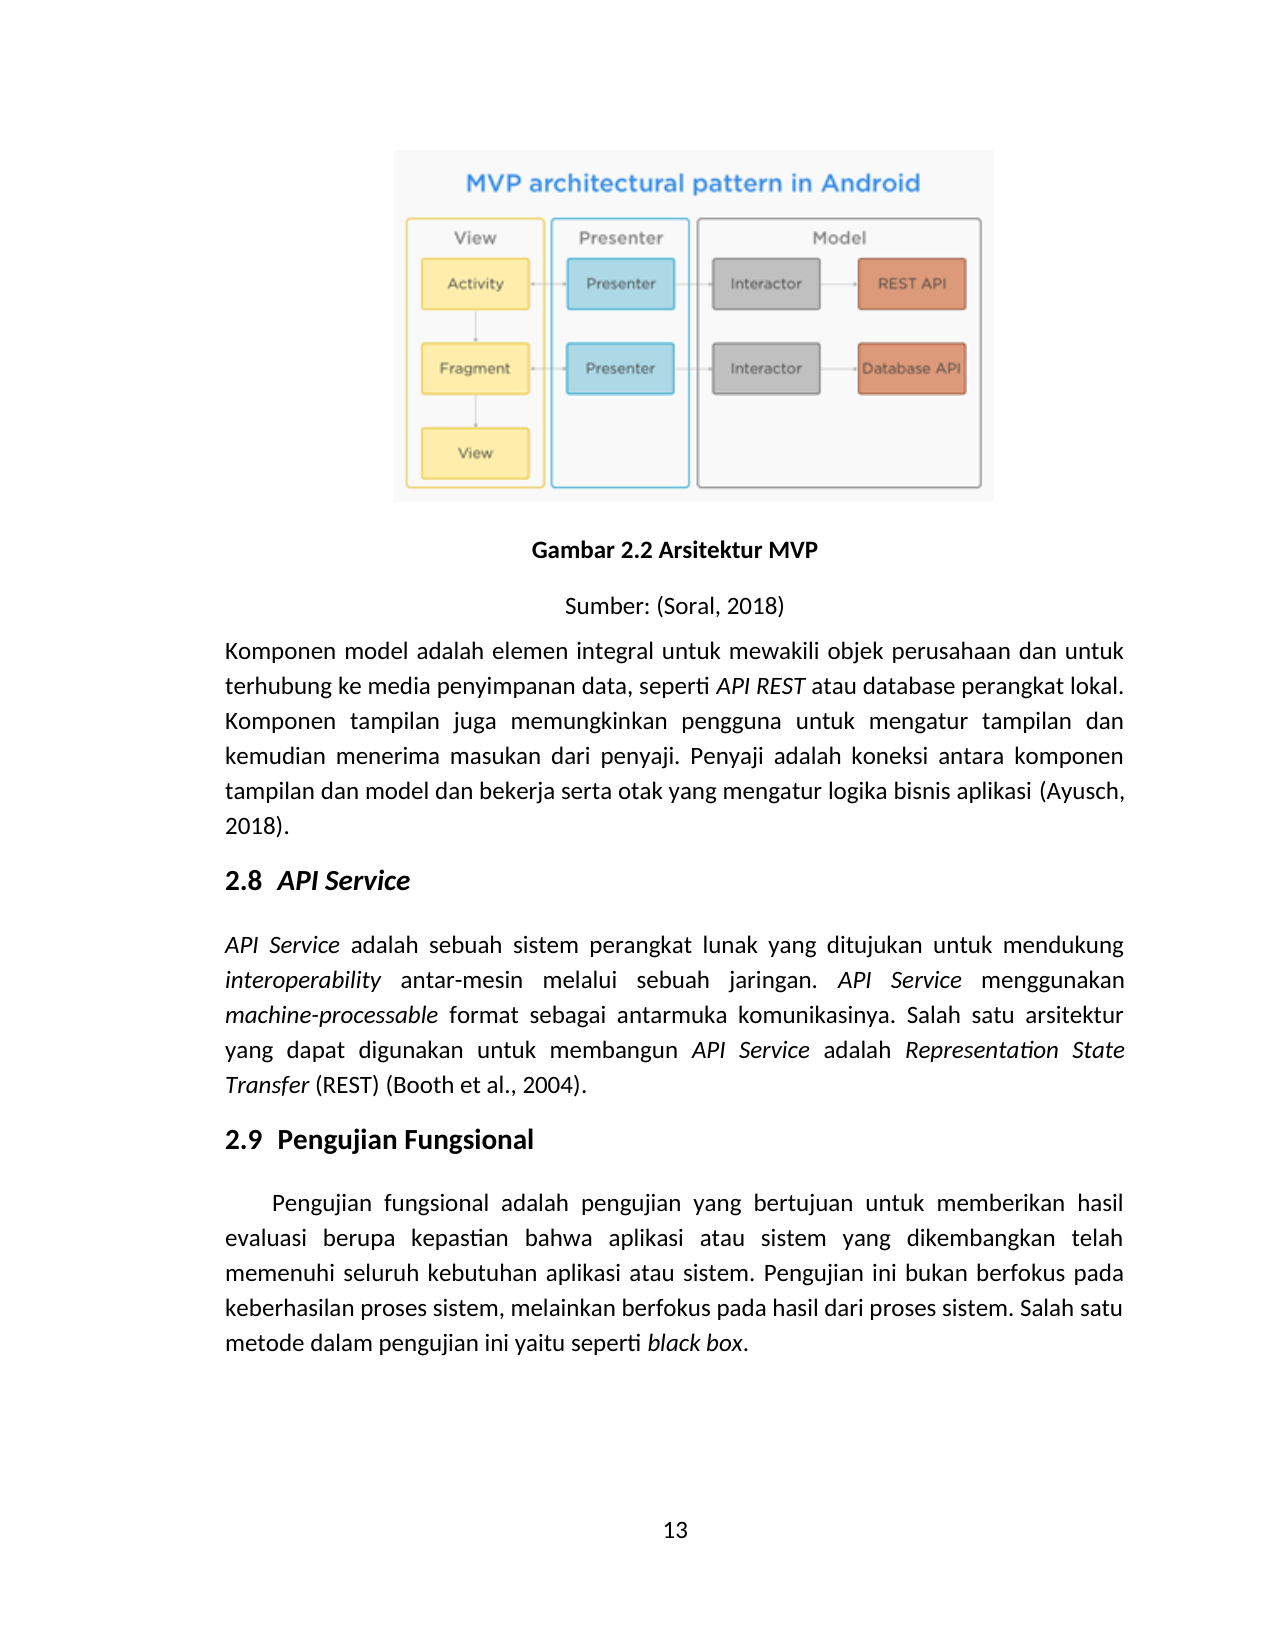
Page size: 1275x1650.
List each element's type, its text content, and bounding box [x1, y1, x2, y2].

text API Service adalah sebuah sistem perangkat lunak yang ditujukan untuk mendukung interoperability antar-mesin melalui sebuah jaringan. API Service menggunakan machine-processable format sebagai antarmuka komunikasinya. Salah satu arsitektur yang dapat digunakan untuk membangun API Service adalah Representation State Transfer (REST) (Booth et al., 2004). [225, 929, 1125, 1099]
text Pengujian Fungsional [225, 1121, 1125, 1156]
picture [393, 150, 994, 502]
list Pengujian fungsional adalah pengujian yang bertujuan untuk memberikan hasil evaluasi berupa kepastian bahwa aplikasi atau sistem yang dikembangkan telah memenuhi seluruh kebutuhan aplikasi atau sistem. Pengujian ini bukan berfokus pada keberhasilan proses sistem, melainkan berfokus pada hasil dari proses sistem. Salah satu metode dalam pengujian ini yaitu seperti black box. [225, 1188, 1125, 1358]
text Gambar 2.2 Arsitektur MVP [225, 534, 1125, 565]
text Sumber: (Soral, 2018) [225, 590, 1125, 621]
text Komponen model adalah elemen integral untuk mewakili objek perusahaan dan untuk terhubung ke media penyimpanan data, seperti API REST atau database perangkat lokal. Komponen tampilan juga memungkinkan pengguna untuk mengatur tampilan dan kemudian menerima masukan dari penyaji. Penyaji adalah koneksi antara komponen tampilan dan model dan bekerja serta otak yang mengatur logika bisnis aplikasi (Ayusch, 2018). [225, 636, 1125, 841]
text API Service [225, 862, 1125, 898]
